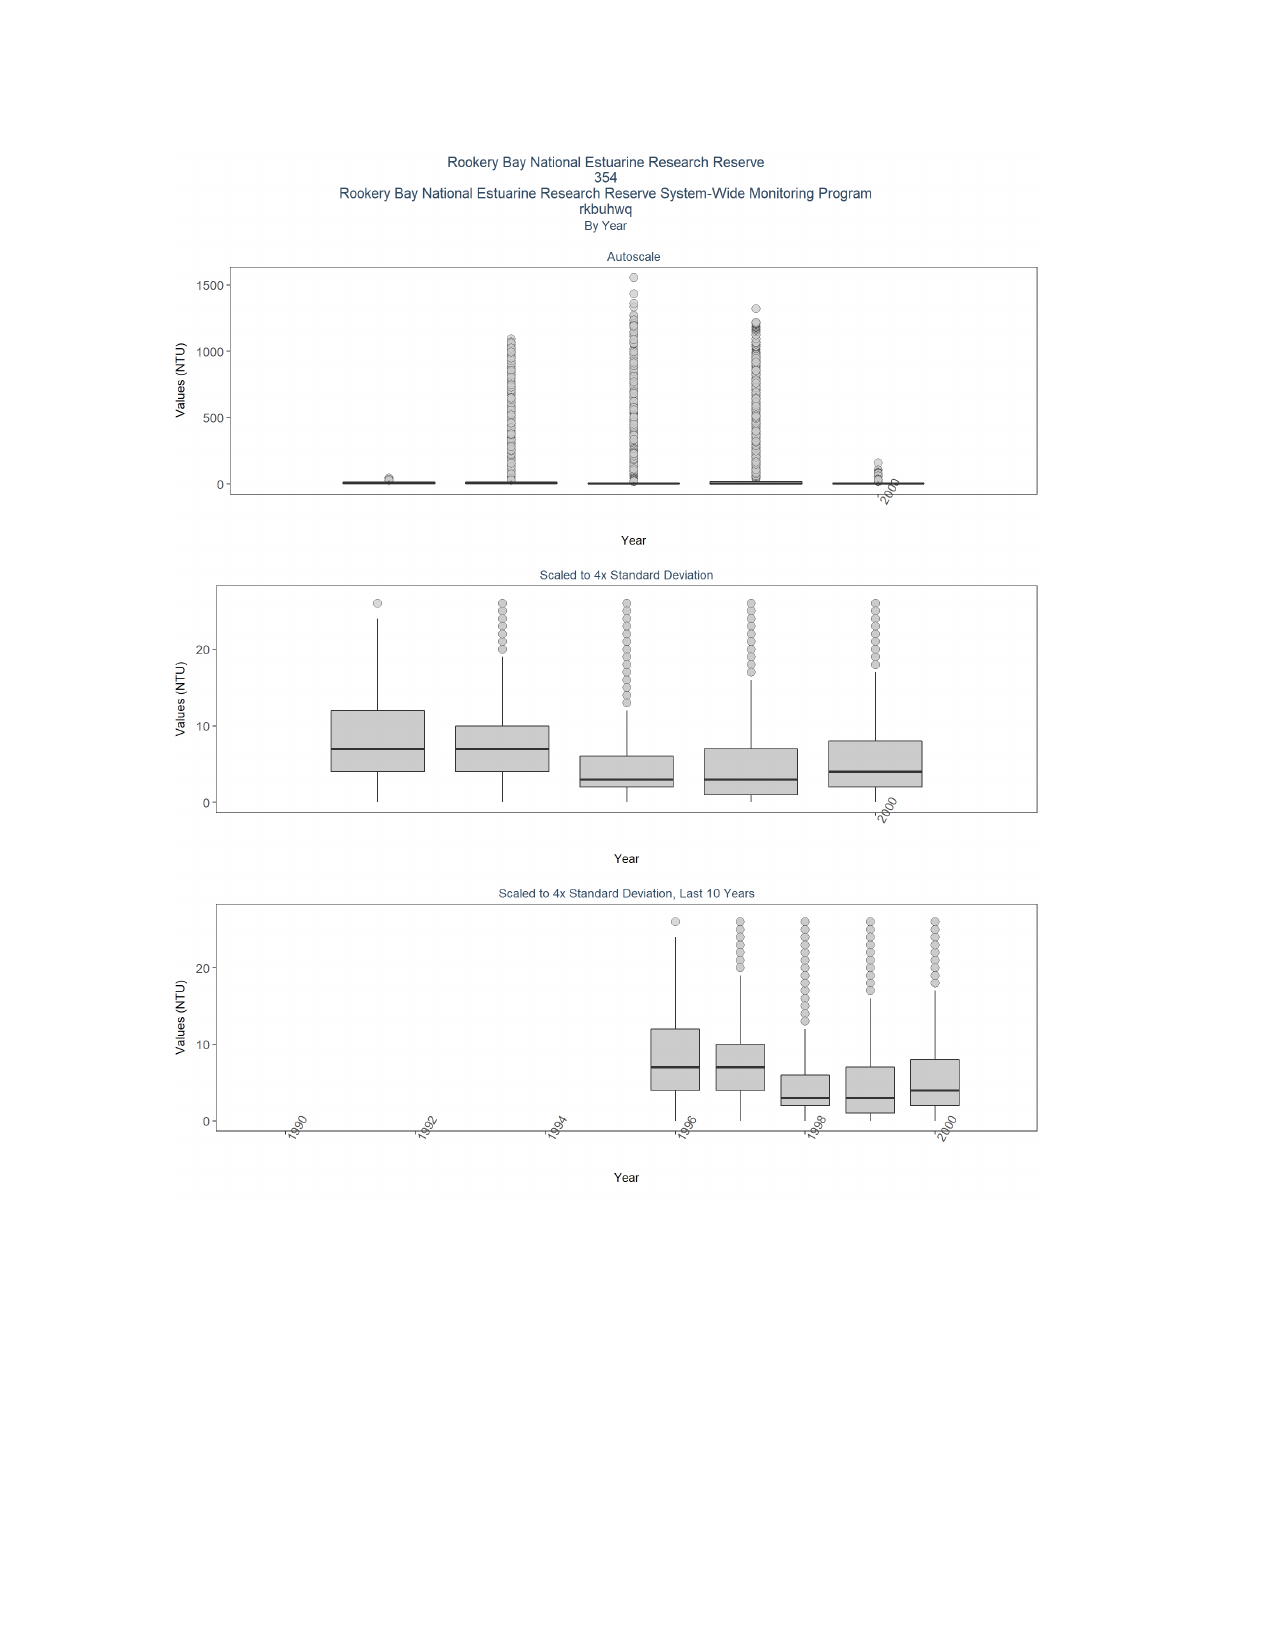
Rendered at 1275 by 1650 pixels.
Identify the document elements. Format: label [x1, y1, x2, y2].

picture [168, 150, 1044, 1200]
